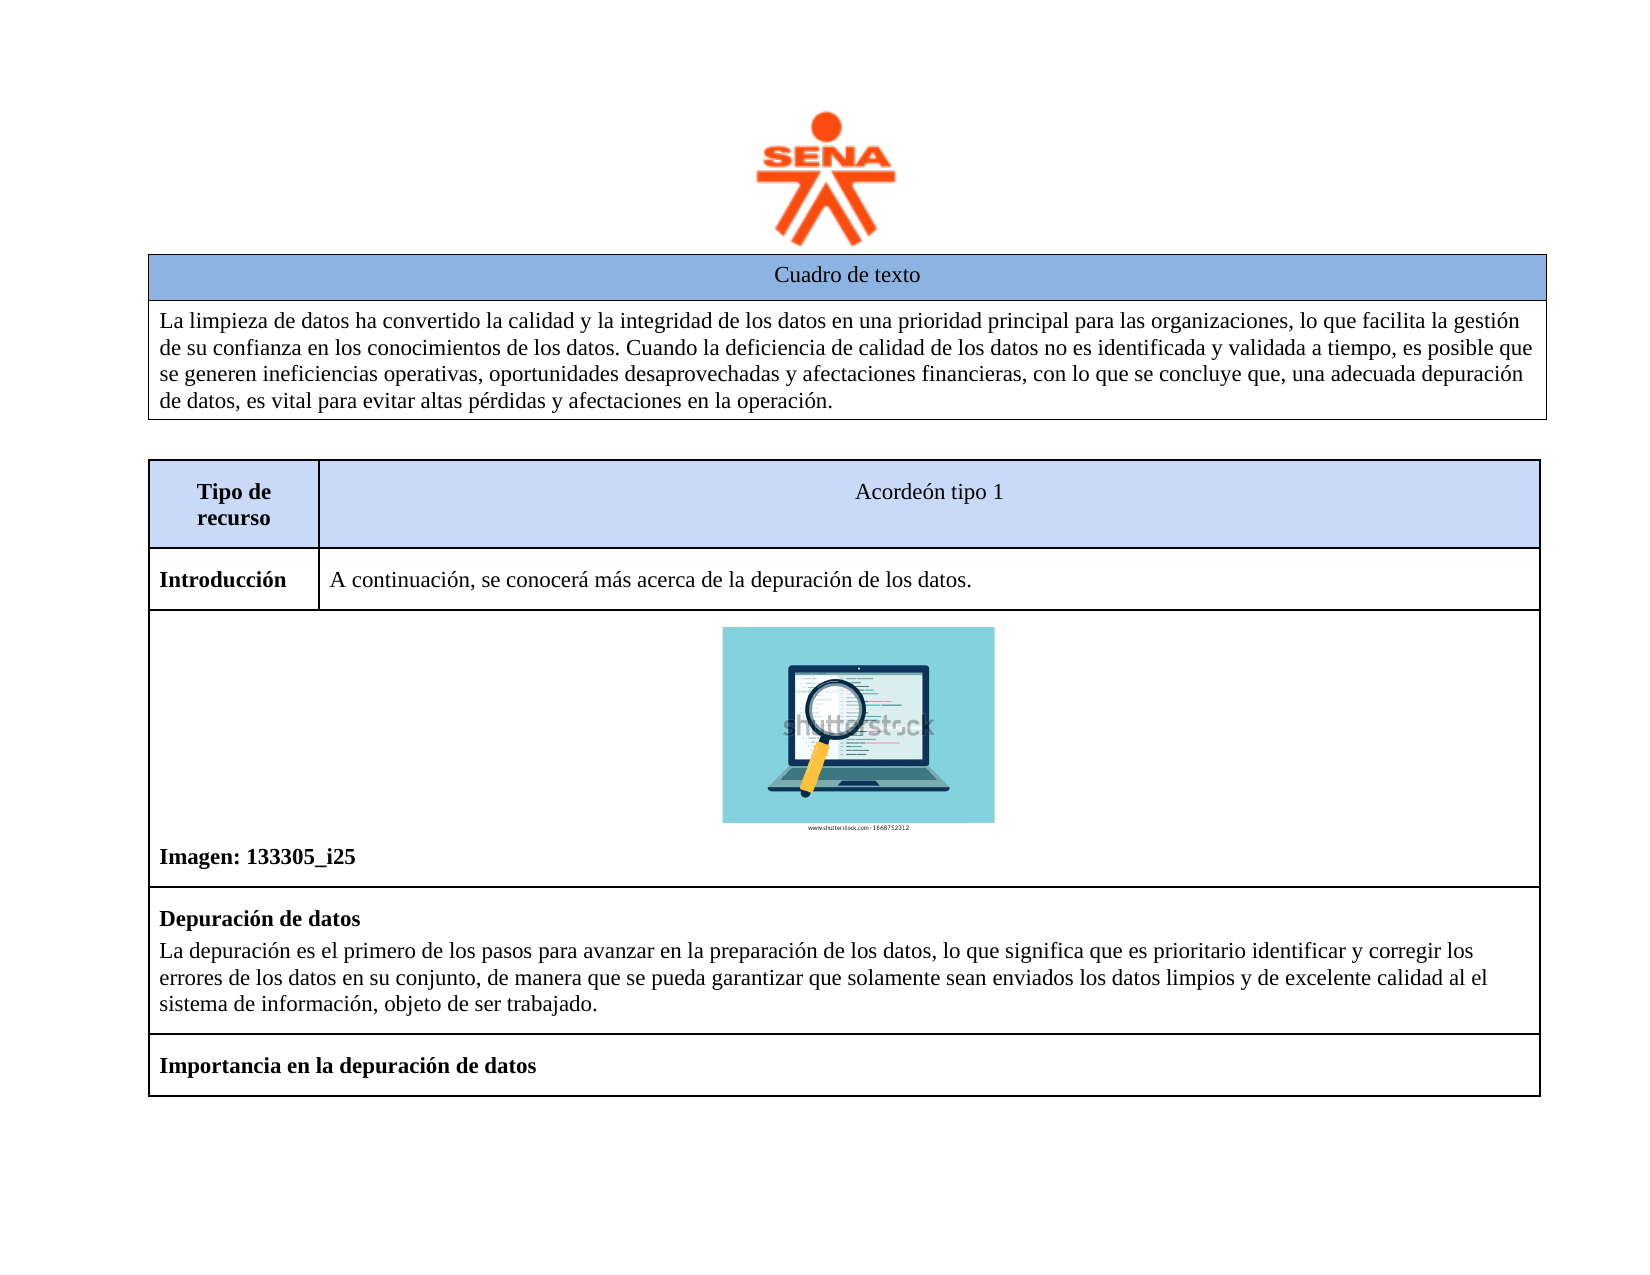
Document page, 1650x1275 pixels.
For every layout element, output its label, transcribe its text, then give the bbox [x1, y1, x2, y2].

table_cell Imagen: 133305_i25 [150, 611, 1539, 886]
table_cell Depuración de datos La depuración es el primero de los pasos para avanzar en la preparación de los datos, lo que significa que es prioritario identificar y corregir los errores de los datos en su conjunto, de manera que se pueda garantizar que solamente sean enviados los datos limpios y de excelente calidad al el sistema de información, objeto de ser trabajado. [150, 888, 1539, 1033]
picture [744, 102, 906, 254]
table_header Cuadro de texto [149, 255, 1546, 300]
table_cell A continuación, se conocerá más acerca de la depuración de los datos. [320, 549, 1539, 609]
table_header Acordeón tipo 1 [320, 461, 1539, 547]
table_header Tipo de recurso [150, 461, 318, 547]
picture [722, 627, 995, 832]
table_cell Introducción [150, 549, 318, 609]
table_cell La limpieza de datos ha convertido la calidad y la integridad de los datos en una prioridad principal para las organizaciones, lo que facilita la gestión de su confianza en los conocimientos de los datos. Cuando la deficiencia de calidad de los datos no es identificada y validada a tiempo, es posible que se generen ineficiencias operativas, oportunidades desaprovechadas y afectaciones financieras, con lo que se concluye que, una adecuada depuración de datos, es vital para evitar altas pérdidas y afectaciones en la operación. [149, 301, 1546, 419]
